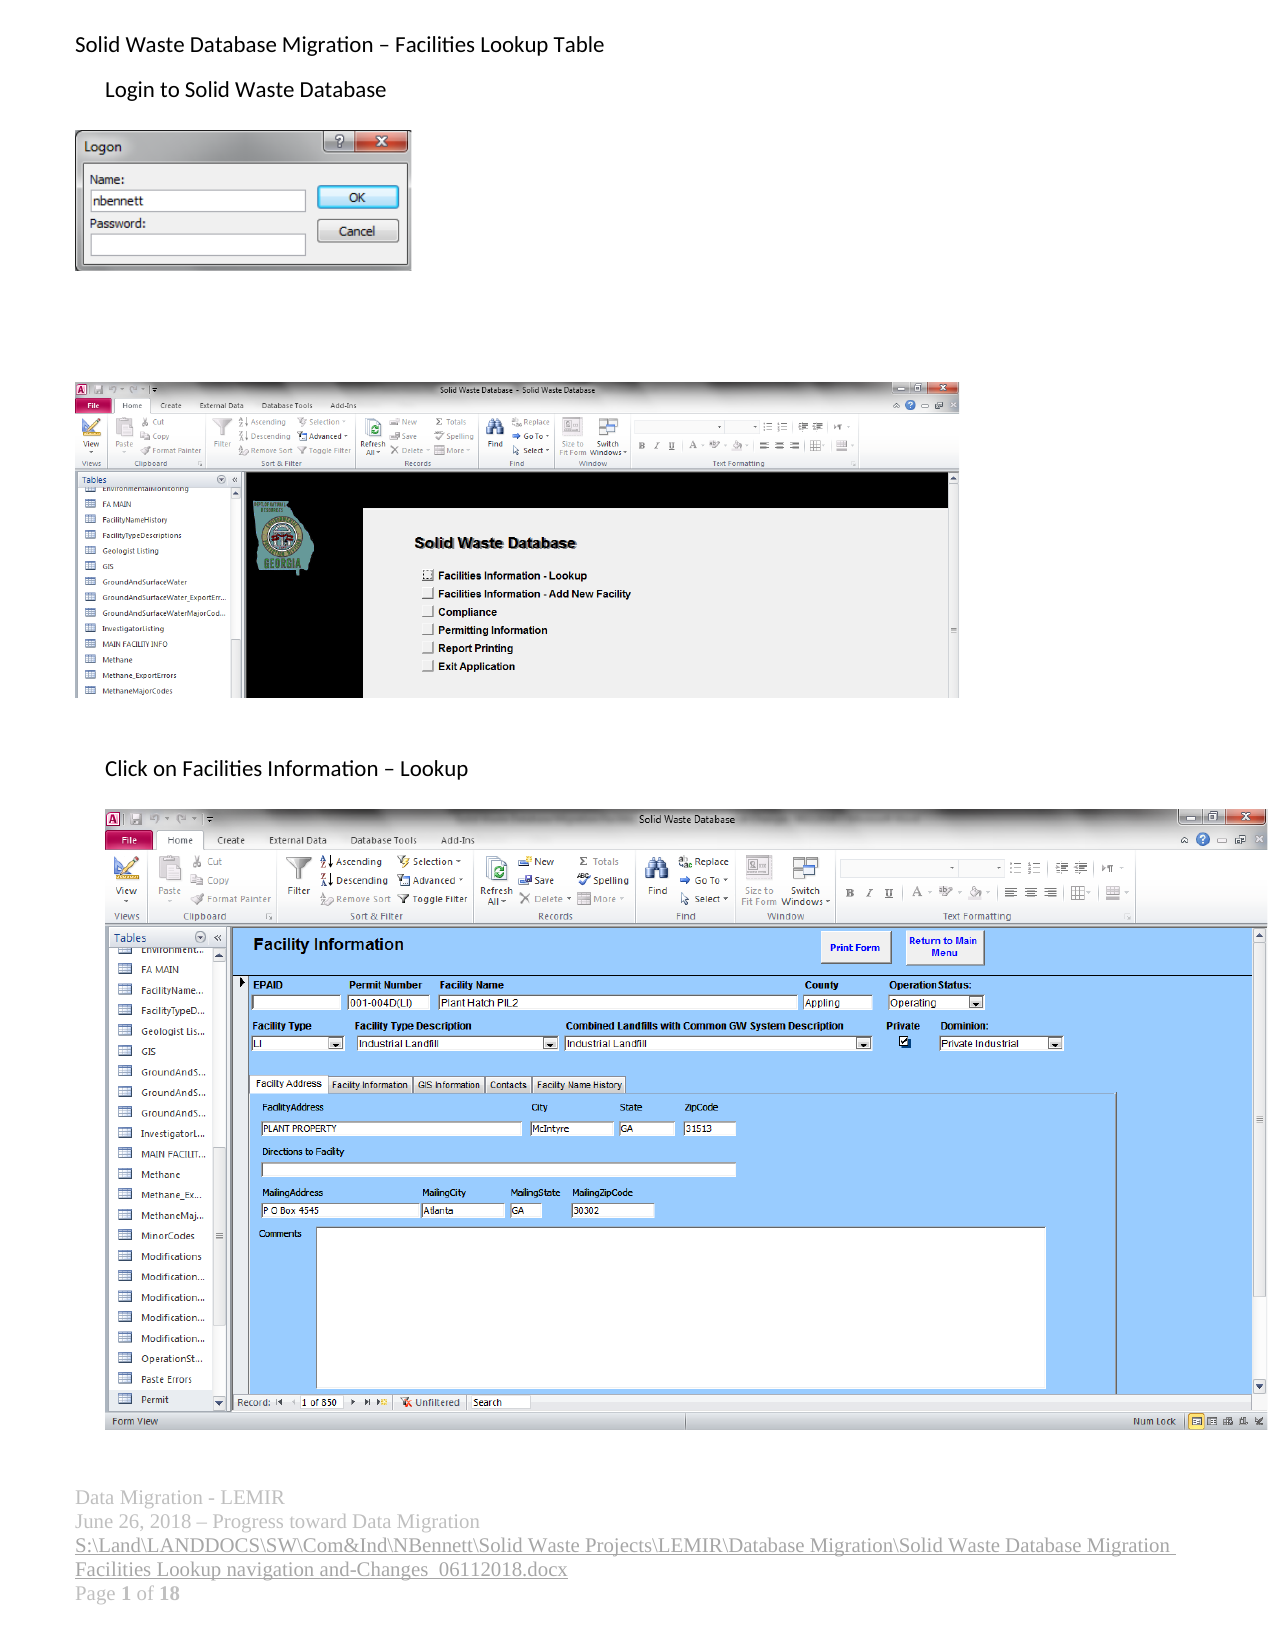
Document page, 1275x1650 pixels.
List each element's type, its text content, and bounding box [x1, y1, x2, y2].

picture [75, 382, 960, 698]
text Click on Facilities Information – Lookup [105, 754, 1200, 782]
picture [75, 130, 412, 271]
text Login to Solid Waste Database [105, 75, 1200, 103]
picture [105, 809, 1268, 1430]
